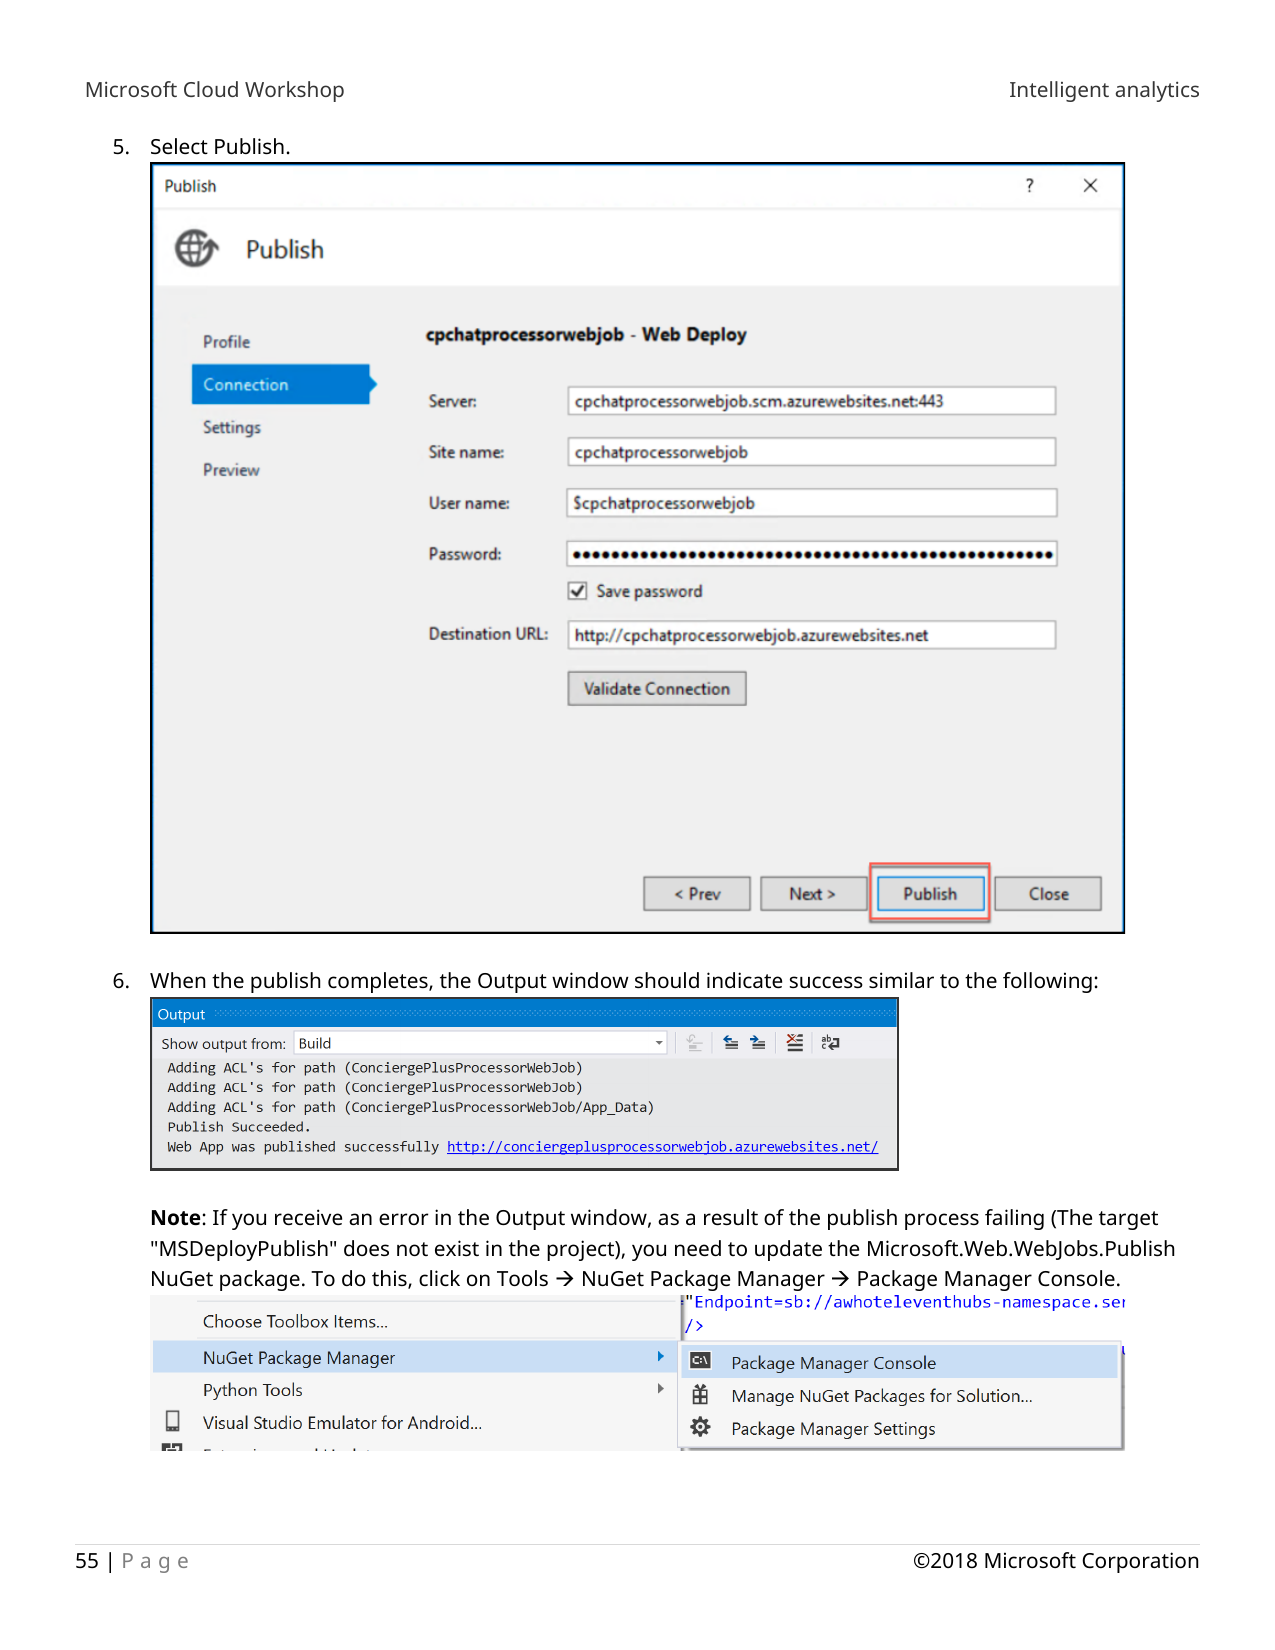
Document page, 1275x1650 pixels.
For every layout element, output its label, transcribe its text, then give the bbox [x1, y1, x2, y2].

picture [150, 162, 1125, 934]
picture [150, 1295, 1125, 1451]
picture [152, 999, 897, 1168]
